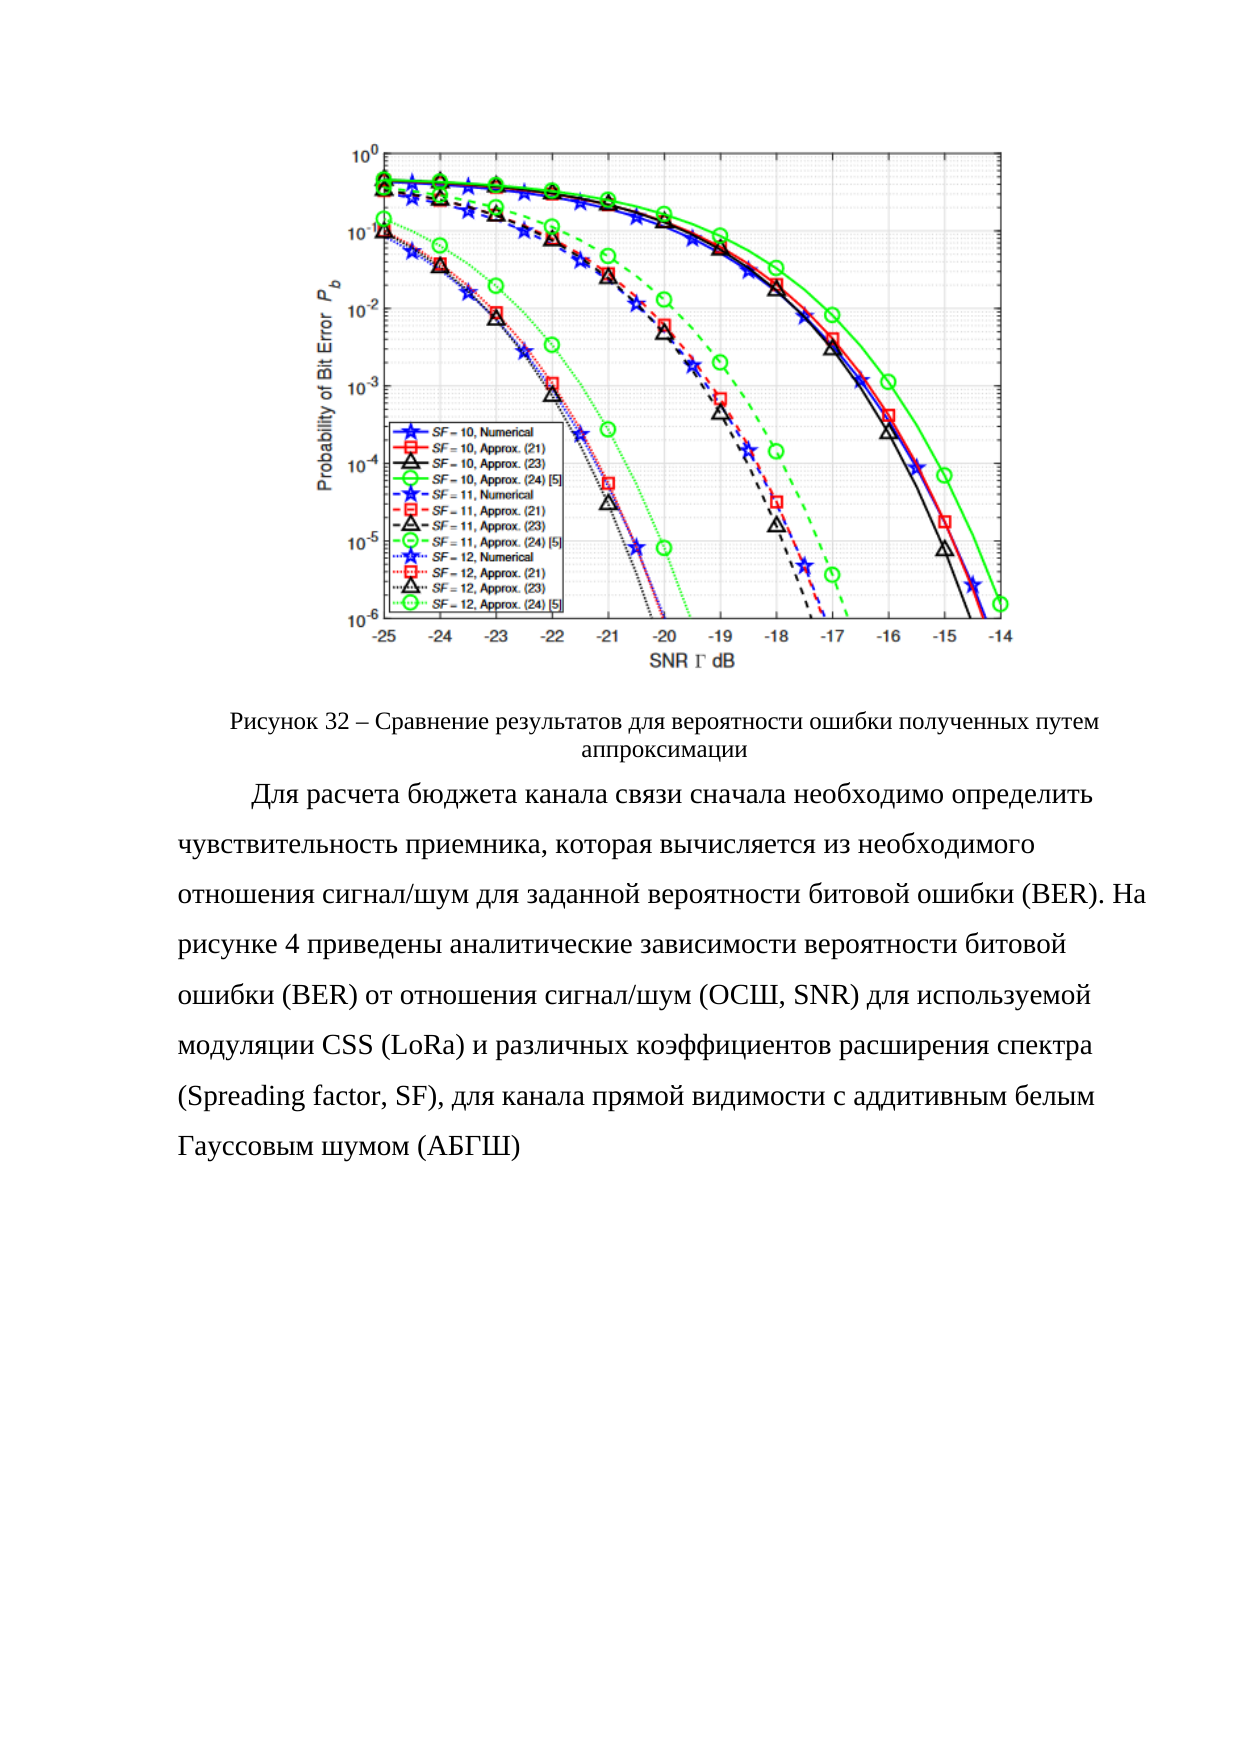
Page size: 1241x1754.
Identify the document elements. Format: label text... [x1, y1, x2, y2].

picture [251, 118, 1078, 676]
list Для расчета бюджета канала связи сначала необходимо определить чувствительность приемника, которая вычисляется из необходимого отношения сигнал/шум для заданной вероятности битовой ошибки (BER). На рисунке 4 приведены аналитические зависимости вероятности битовой ошибки (BER) от отношения сигнал/шум (ОСШ, SNR) для используемой модуляции CSS (LoRa) и различных коэффициентов расширения спектра (Spreading factor, SF), для канала прямой видимости с аддитивным белым Гауссовым шумом (АБГШ) [177, 776, 1152, 1161]
